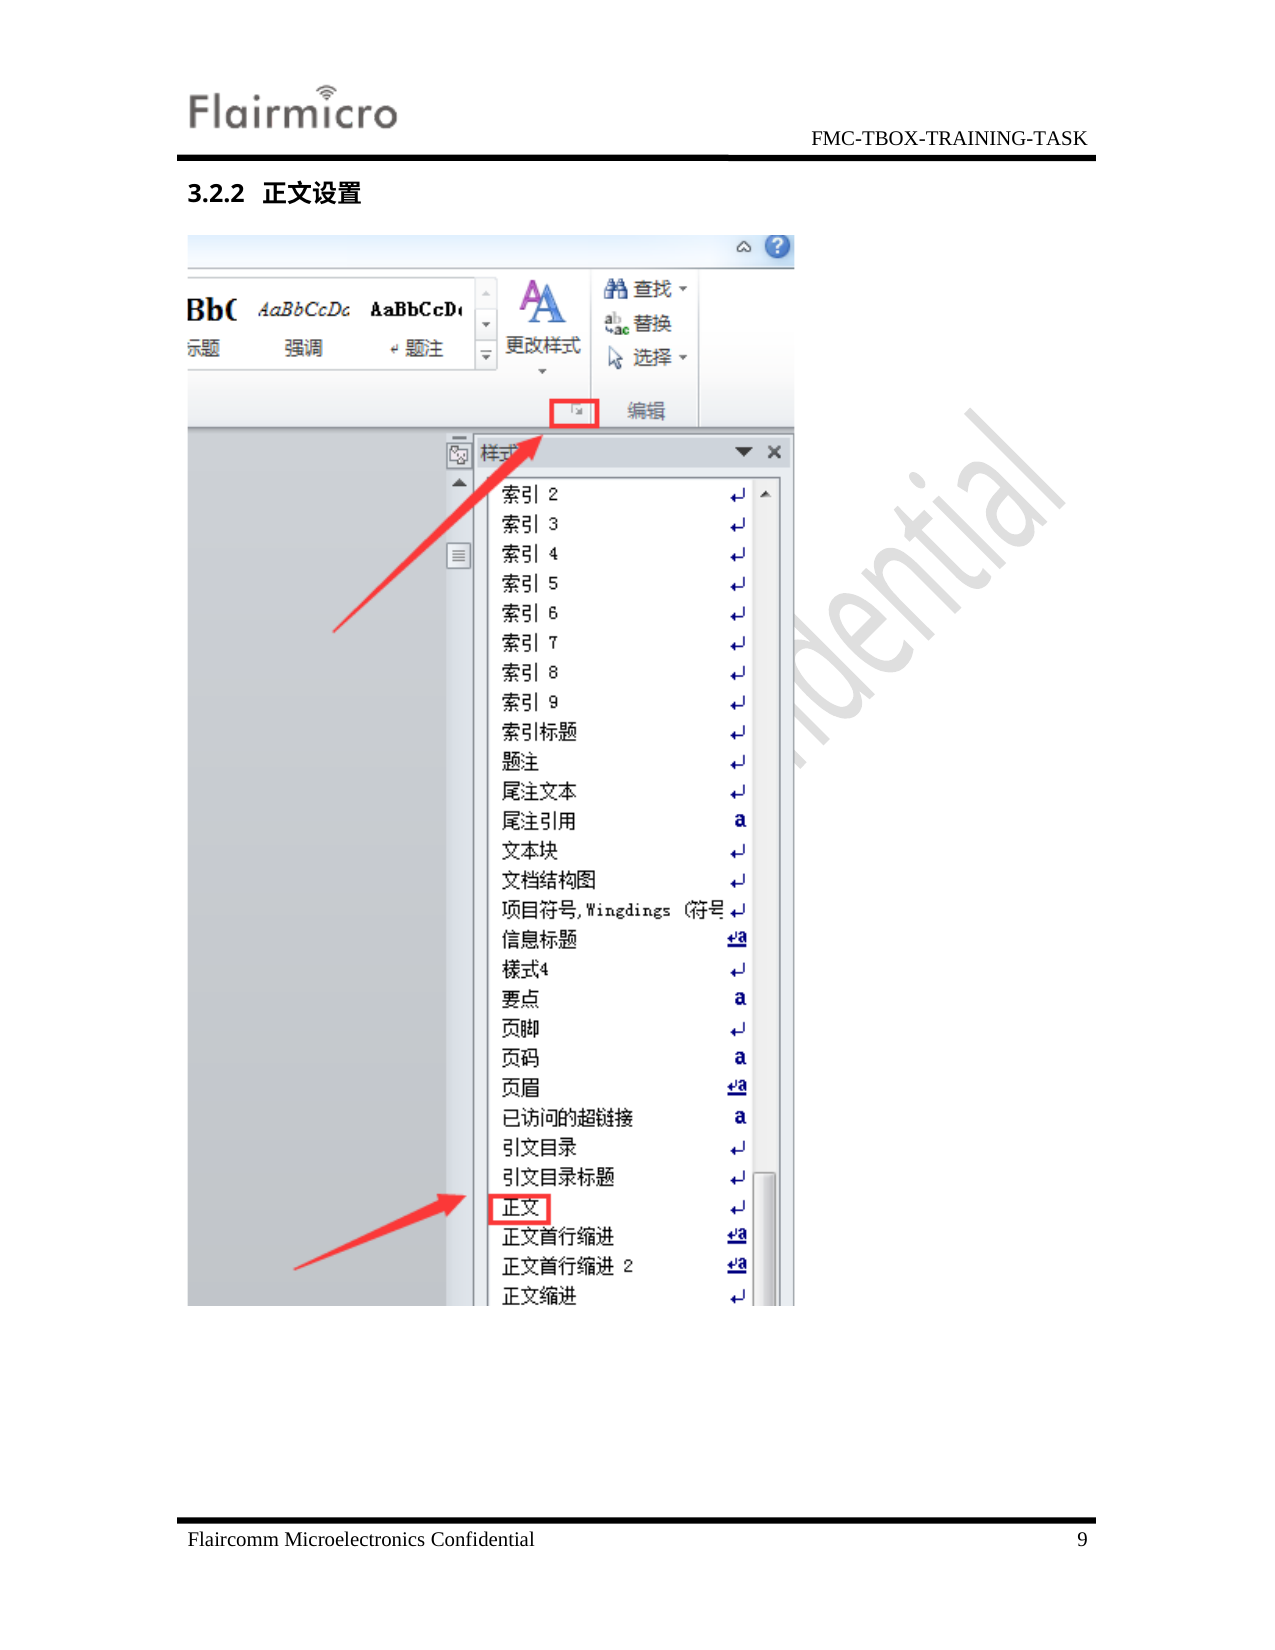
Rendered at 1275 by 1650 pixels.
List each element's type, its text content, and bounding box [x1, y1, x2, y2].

subtitle 正文设置 [187, 174, 1087, 210]
picture [187, 235, 795, 1306]
picture [187, 75, 400, 146]
